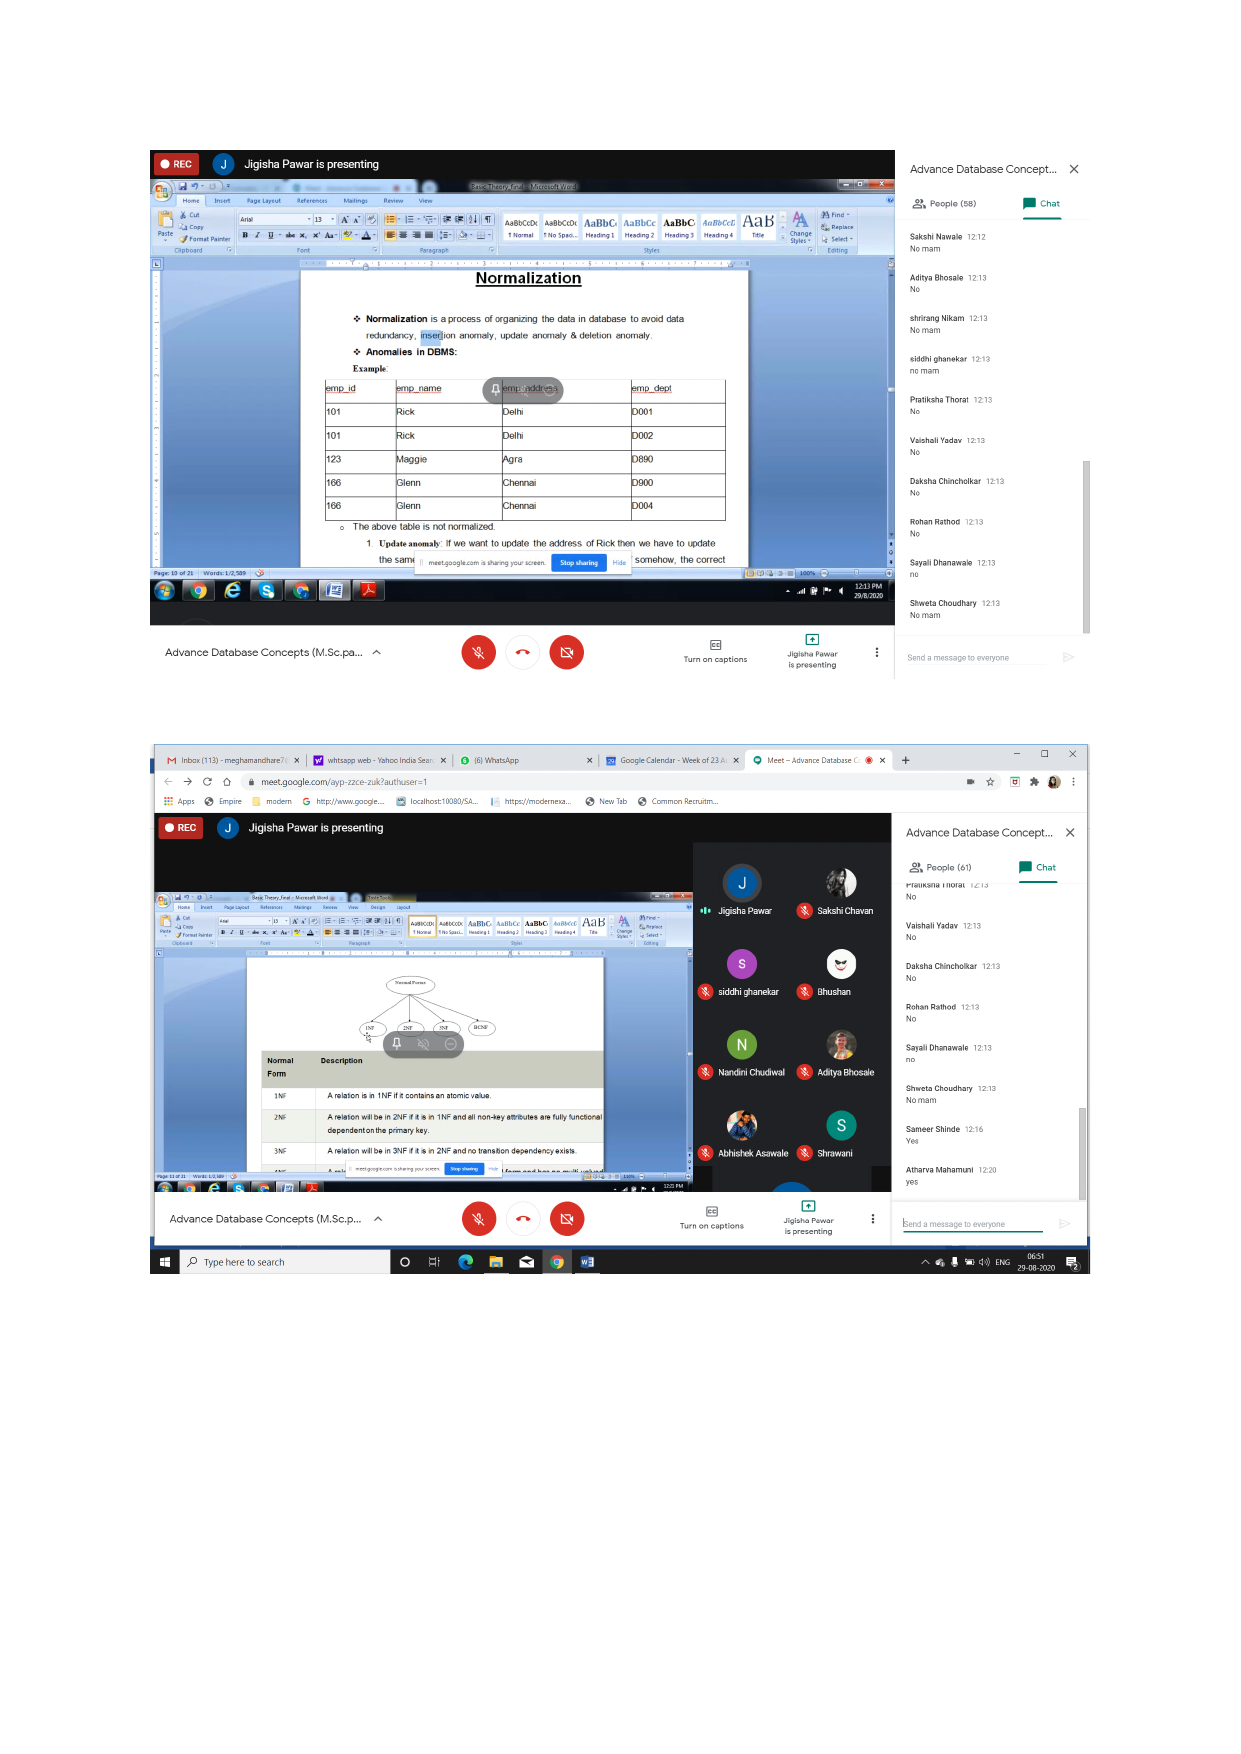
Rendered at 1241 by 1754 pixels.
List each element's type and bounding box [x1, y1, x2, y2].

picture [150, 150, 1091, 679]
picture [150, 744, 1091, 1274]
